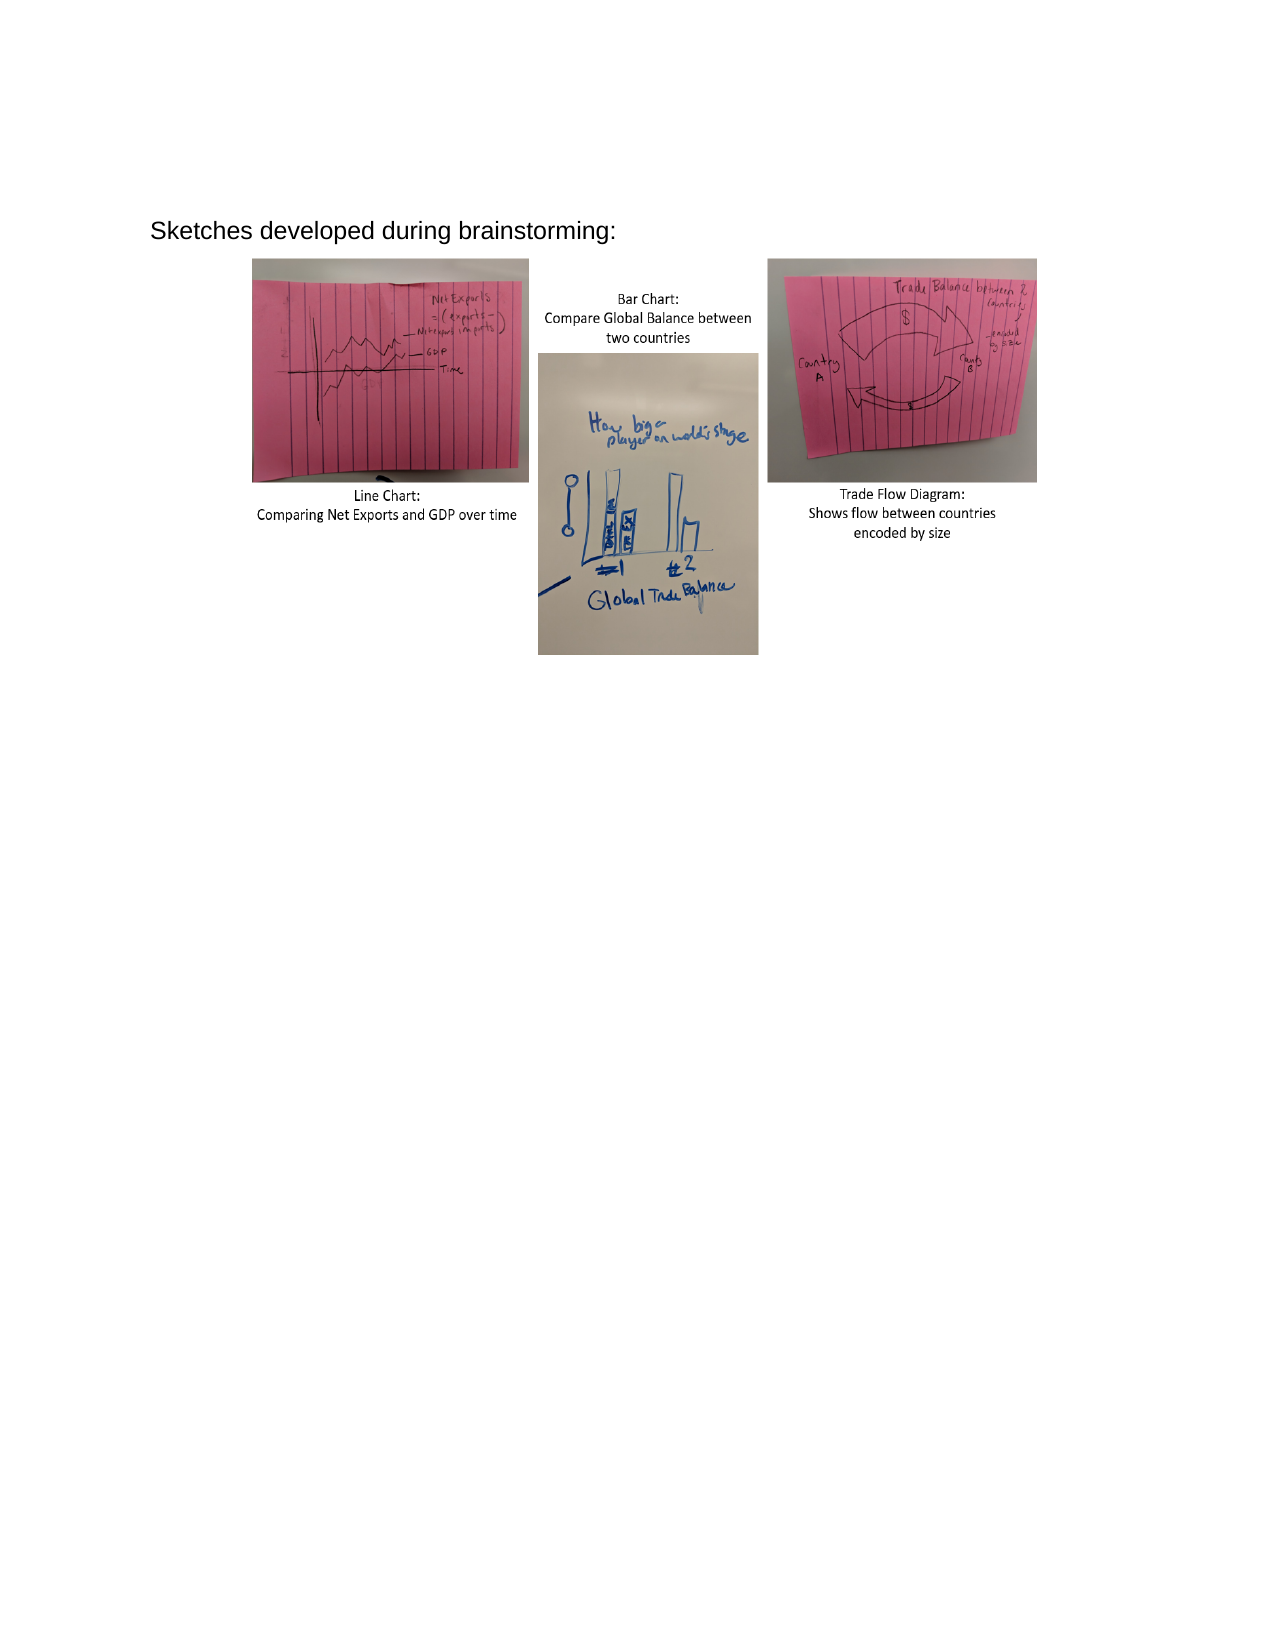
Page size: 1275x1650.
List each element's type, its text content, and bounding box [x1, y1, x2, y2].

text Sketches developed during brainstorming: [150, 216, 1125, 245]
picture [249, 254, 1039, 655]
